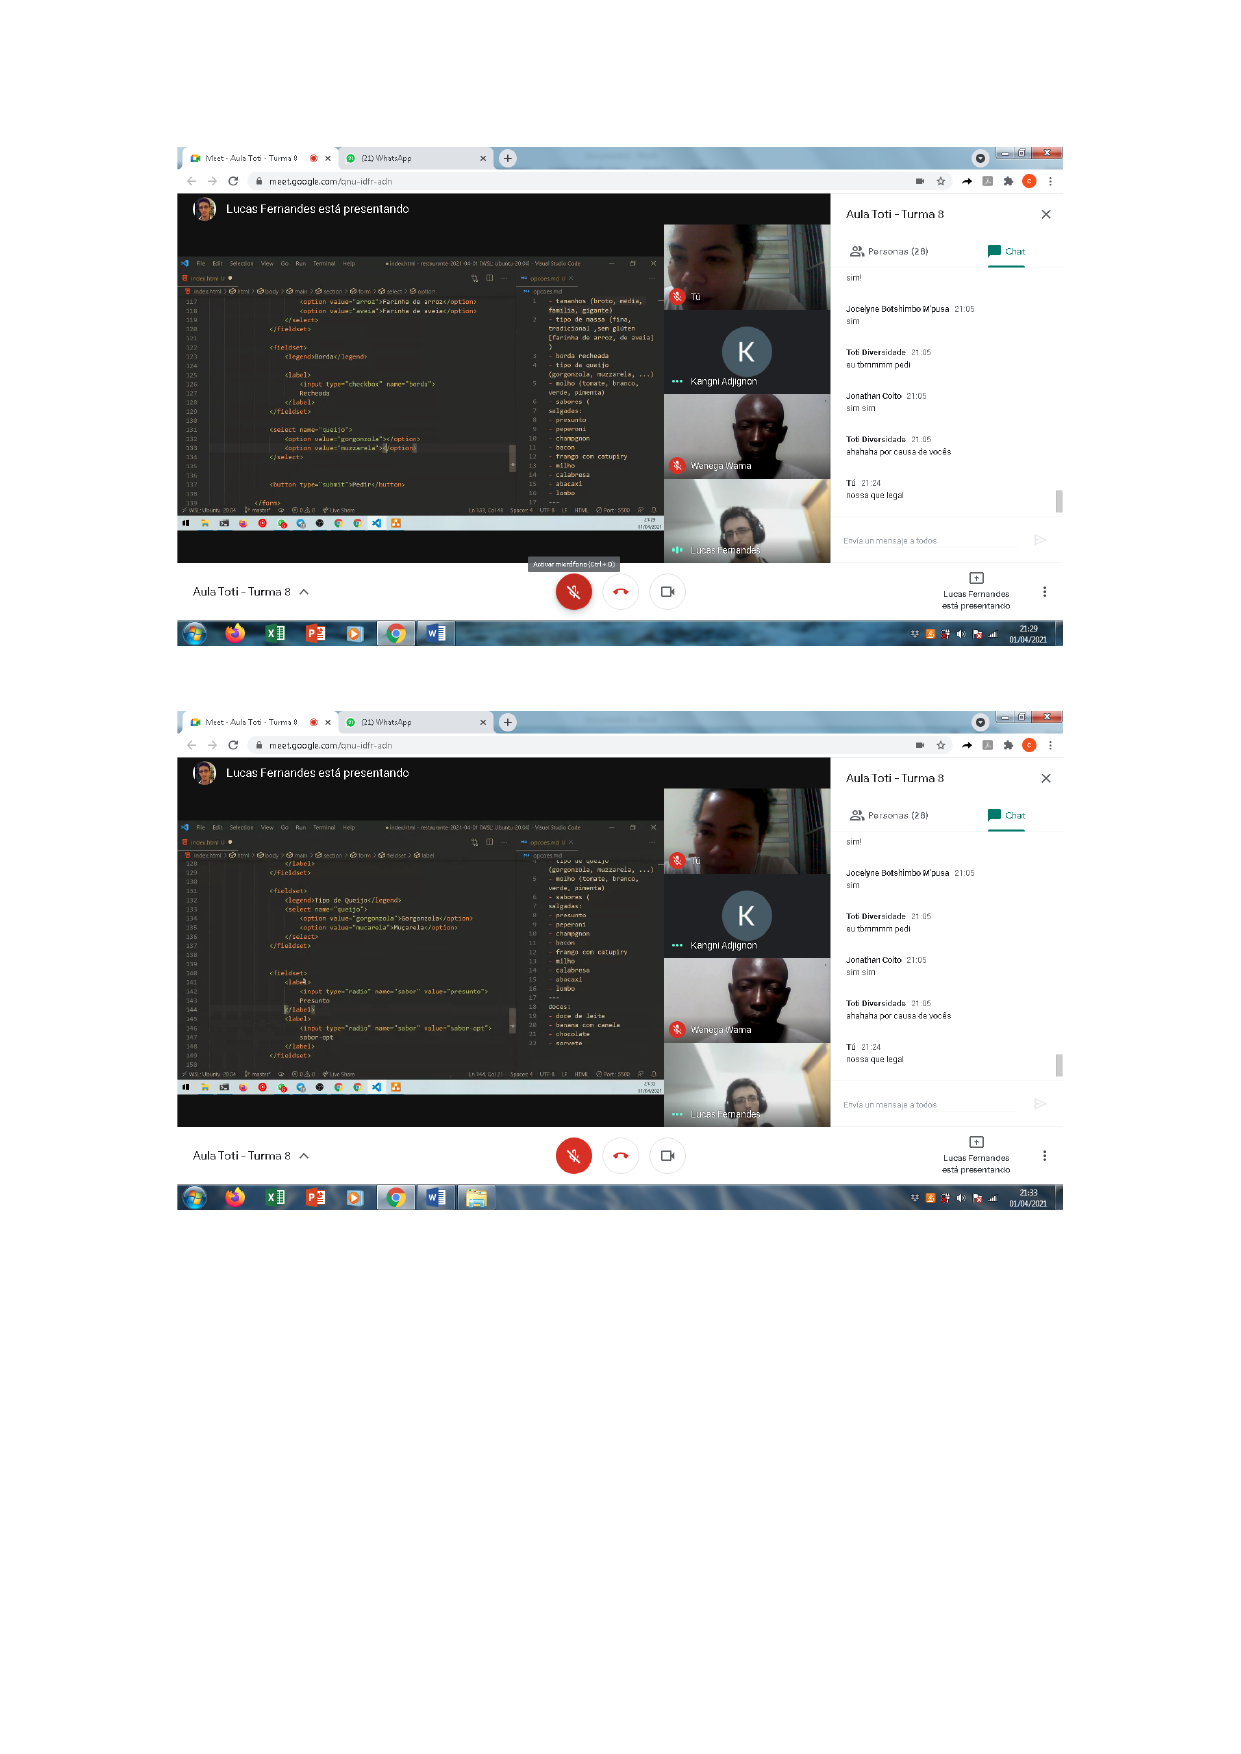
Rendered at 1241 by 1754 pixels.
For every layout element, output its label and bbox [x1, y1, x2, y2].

picture [177, 147, 1063, 646]
picture [177, 711, 1063, 1210]
